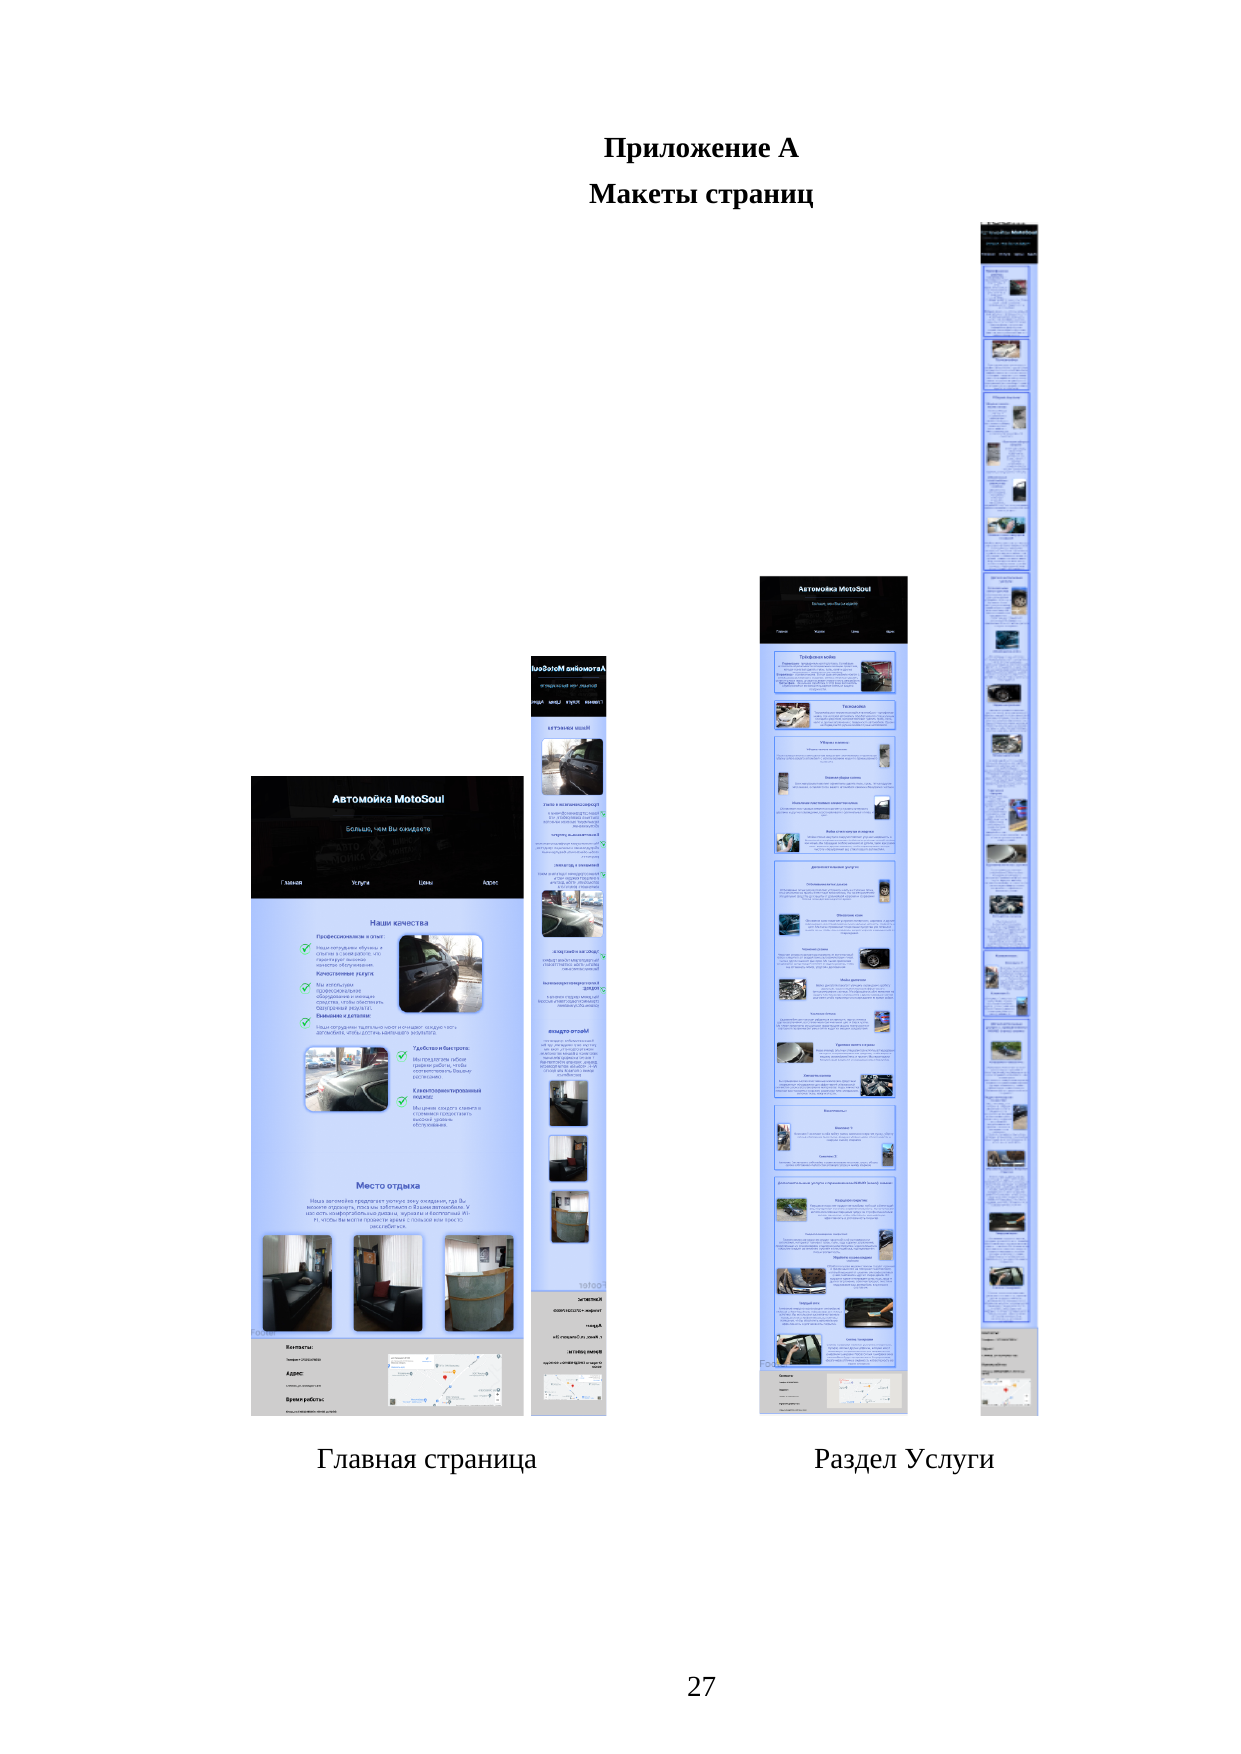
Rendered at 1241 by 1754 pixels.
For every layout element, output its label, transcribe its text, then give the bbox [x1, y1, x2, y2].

picture [531, 656, 607, 1416]
text Макеты страниц [177, 177, 1152, 210]
subtitle Приложение А [177, 131, 1152, 164]
picture [759, 575, 908, 1416]
picture [980, 222, 1039, 1416]
picture [251, 776, 524, 1416]
text Главная страница Раздел Услуги [177, 1441, 1152, 1474]
